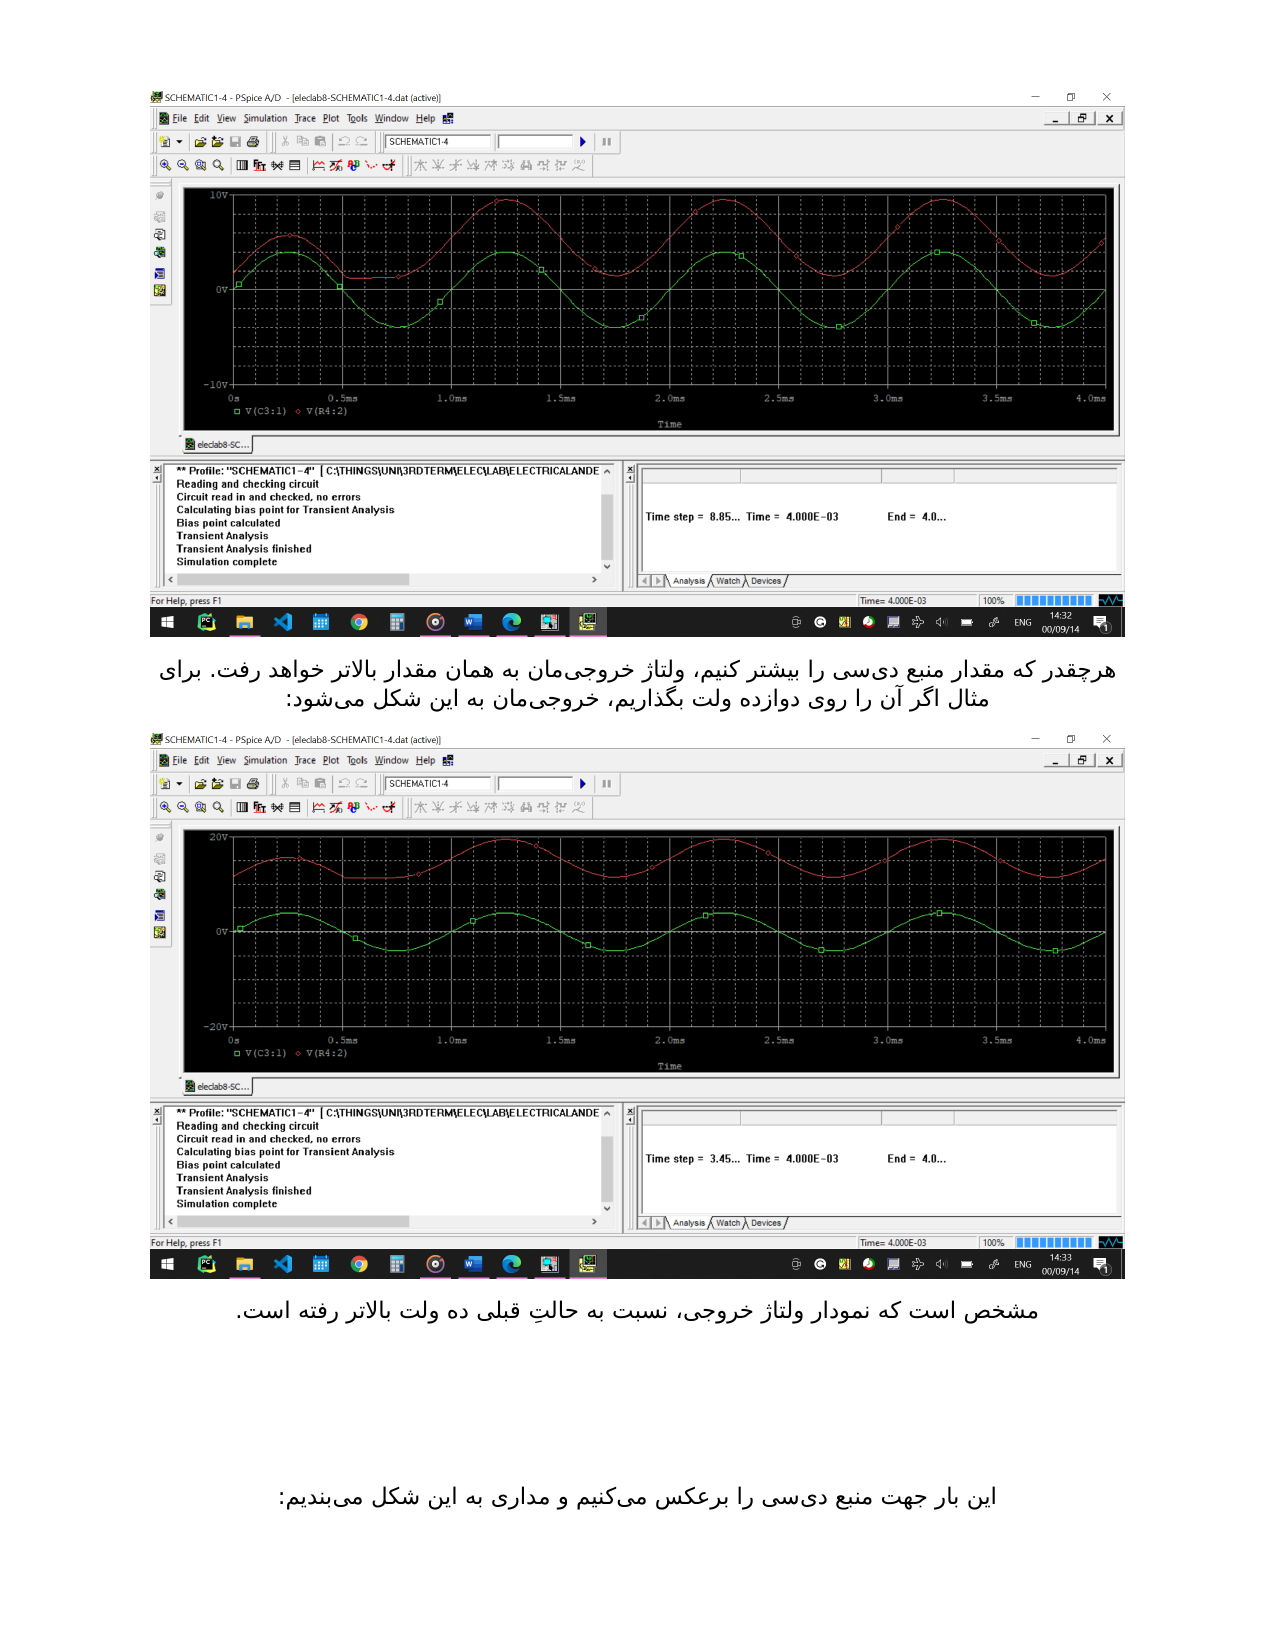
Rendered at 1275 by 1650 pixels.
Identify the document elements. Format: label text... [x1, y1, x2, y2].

picture [150, 730, 1125, 1279]
text مشخص است که نمودار ولتاژ خروجی، نسبت به حالتِ قبلی ده ولت بالاتر رفته است. [150, 1297, 1125, 1324]
picture [150, 88, 1125, 637]
text هرچقدر که مقدار منبع دی‌سی را بیشتر کنیم، ولتاژ خروجی‌مان به همان مقدار بالاتر خواهد رفت. برای مثال اگر آن را روی دوازده ولت بگذاریم، خروجی‌مان به این شکل می‌شود: [150, 656, 1125, 711]
text این بار جهت منبع دی‌سی را برعکس می‌کنیم و مداری به این شکل می‌بندیم: [150, 1483, 1125, 1510]
